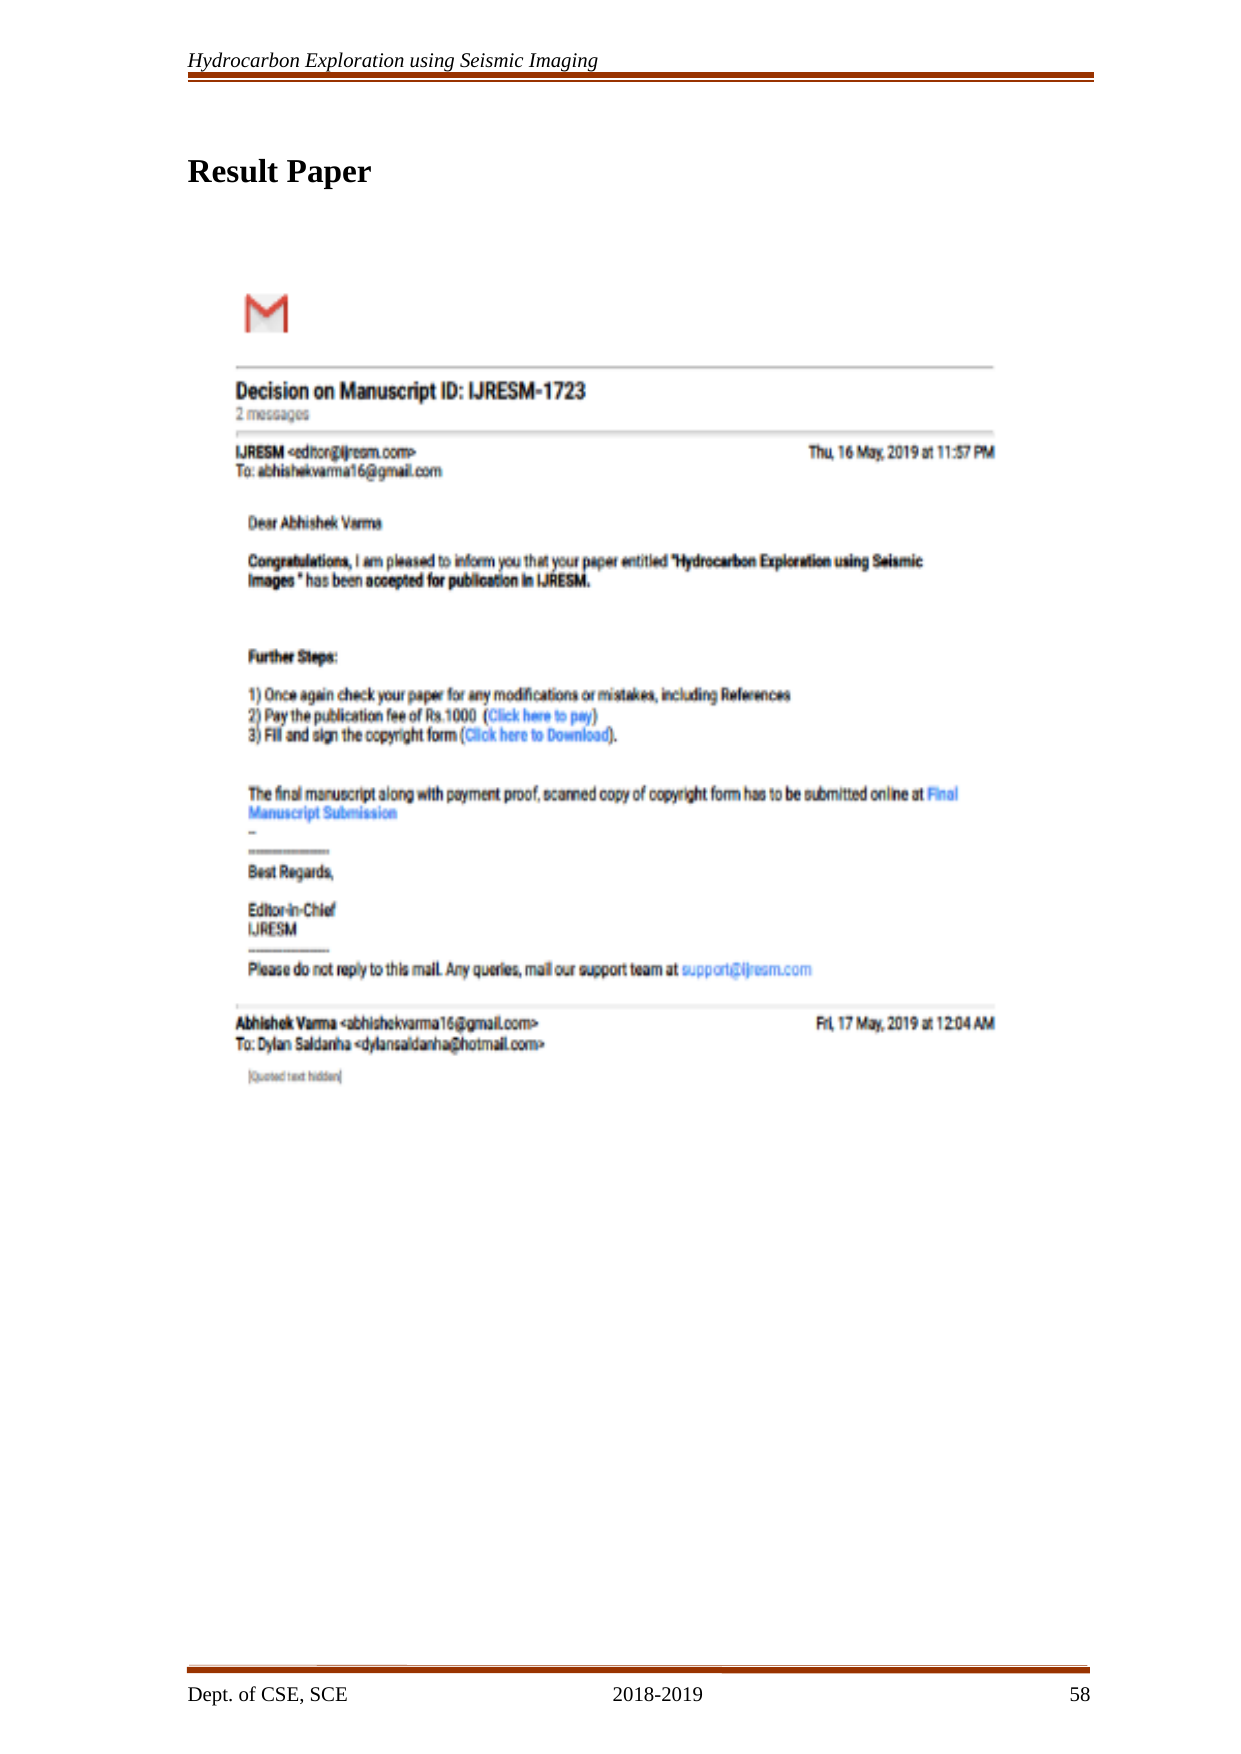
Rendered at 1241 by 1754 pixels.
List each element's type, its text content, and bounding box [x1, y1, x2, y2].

subtitle Result Paper [187, 151, 1090, 190]
